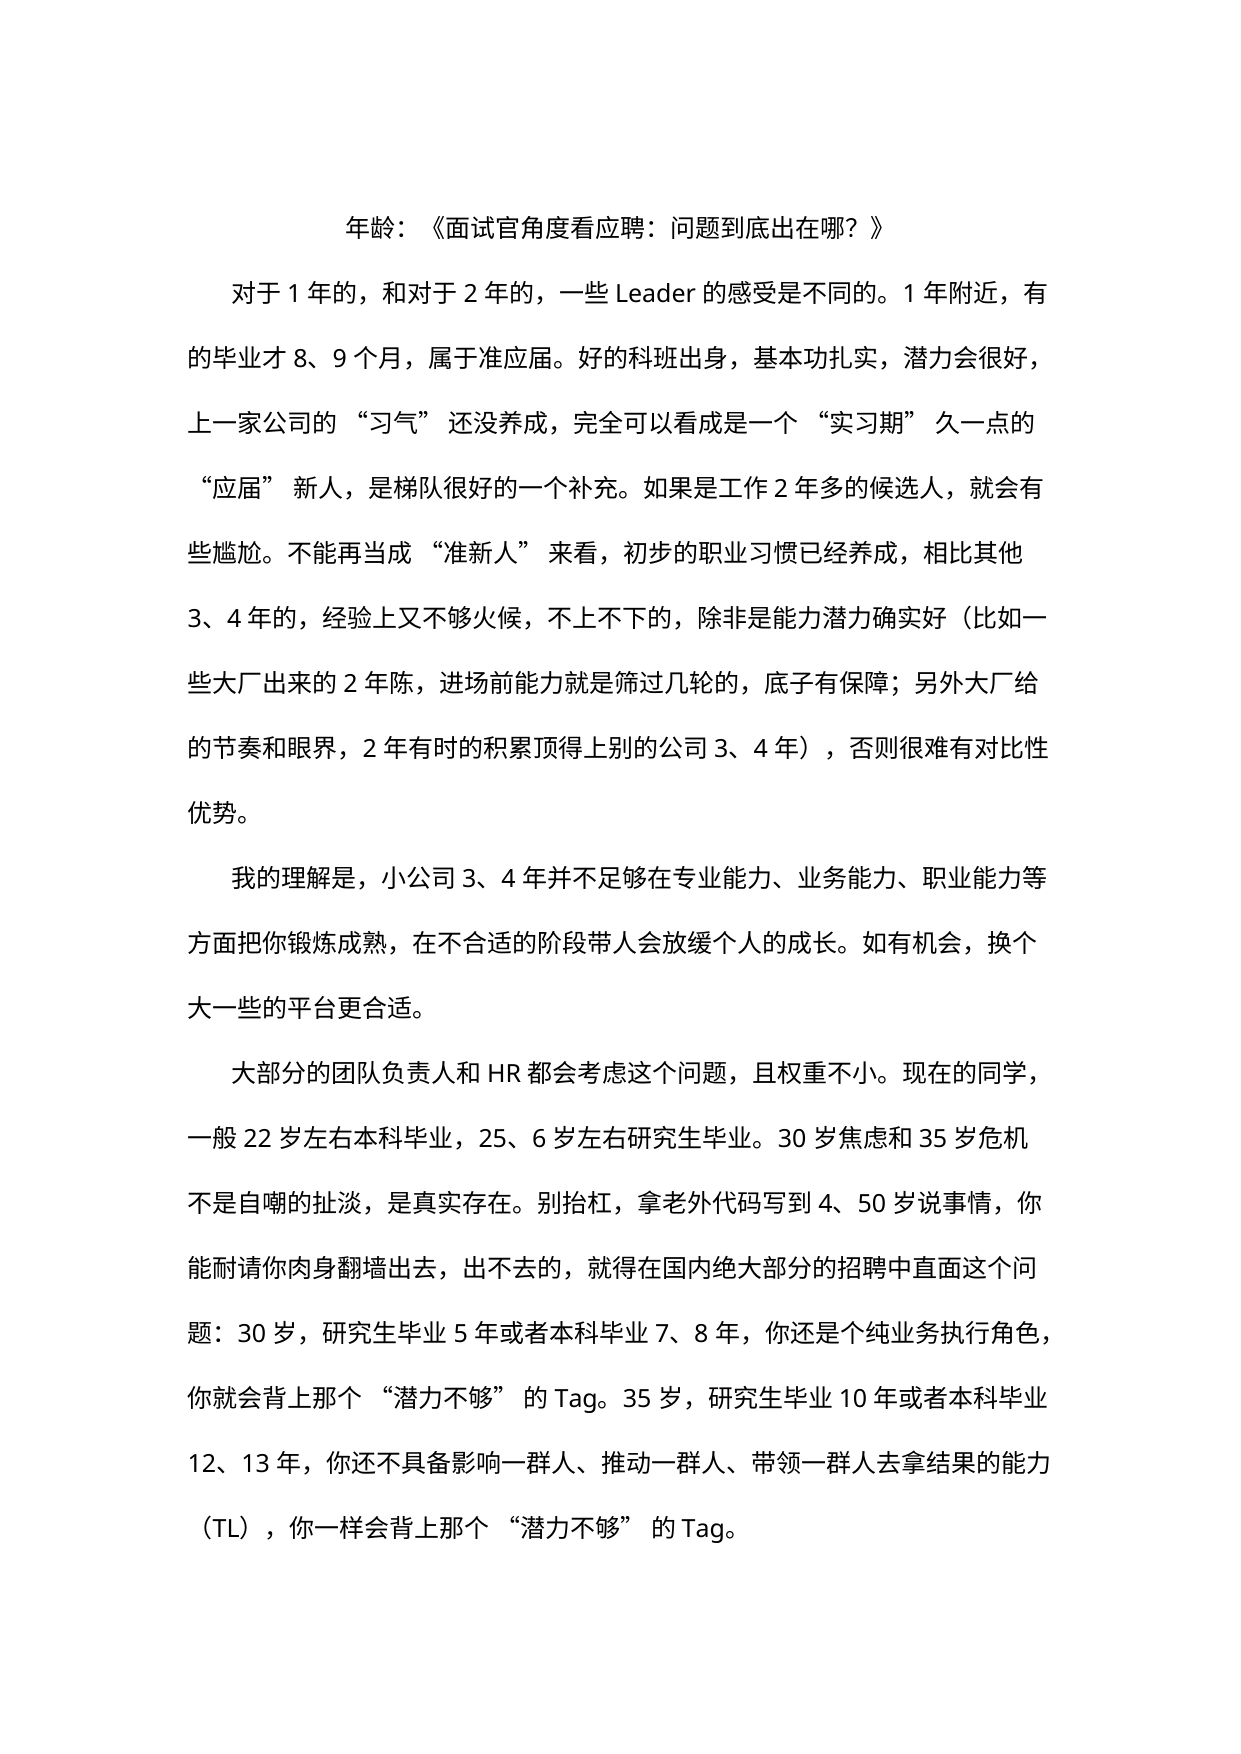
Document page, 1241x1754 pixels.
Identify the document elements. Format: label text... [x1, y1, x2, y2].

text 对于 1 年的，和对于 2 年的，一些 Leader 的感受是不同的。1 年附近，有的毕业才 8、9 个月，属于准应届。好的科班出身，基本功扎实，潜力会很好，上一家公司的 “习气” 还没养成，完全可以看成是一个 “实习期” 久一点的 “应届” 新人，是梯队很好的一个补充。如果是工作 2 年多的候选人，就会有些尴尬。不能再当成 “准新人” 来看，初步的职业习惯已经养成，相比其他 3、4 年的，经验上又不够火候，不上不下的，除非是能力潜力确实好（比如一些大厂出来的 2 年陈，进场前能力就是筛过几轮的，底子有保障；另外大厂给的节奏和眼界，2 年有时的积累顶得上别的公司 3、4 年），否则很难有对比性优势。 [187, 259, 1053, 844]
text 大部分的团队负责人和 HR 都会考虑这个问题，且权重不小。现在的同学，一般 22 岁左右本科毕业，25、6 岁左右研究生毕业。30 岁焦虑和 35 岁危机不是自嘲的扯淡，是真实存在。别抬杠，拿老外代码写到 4、50 岁说事情，你能耐请你肉身翻墙出去，出不去的，就得在国内绝大部分的招聘中直面这个问题：30 岁，研究生毕业 5 年或者本科毕业 7、8 年，你还是个纯业务执行角色，你就会背上那个 “潜力不够” 的 Tag。35 岁，研究生毕业 10 年或者本科毕业 12、13 年，你还不具备影响一群人、推动一群人、带领一群人去拿结果的能力（TL），你一样会背上那个 “潜力不够” 的 Tag。 [187, 1039, 1053, 1559]
text 我的理解是，小公司 3、4 年并不足够在专业能力、业务能力、职业能力等方面把你锻炼成熟，在不合适的阶段带人会放缓个人的成长。如有机会，换个大一些的平台更合适。 [187, 844, 1053, 1039]
text 年龄：《面试官角度看应聘：问题到底出在哪？》 [187, 194, 1053, 259]
